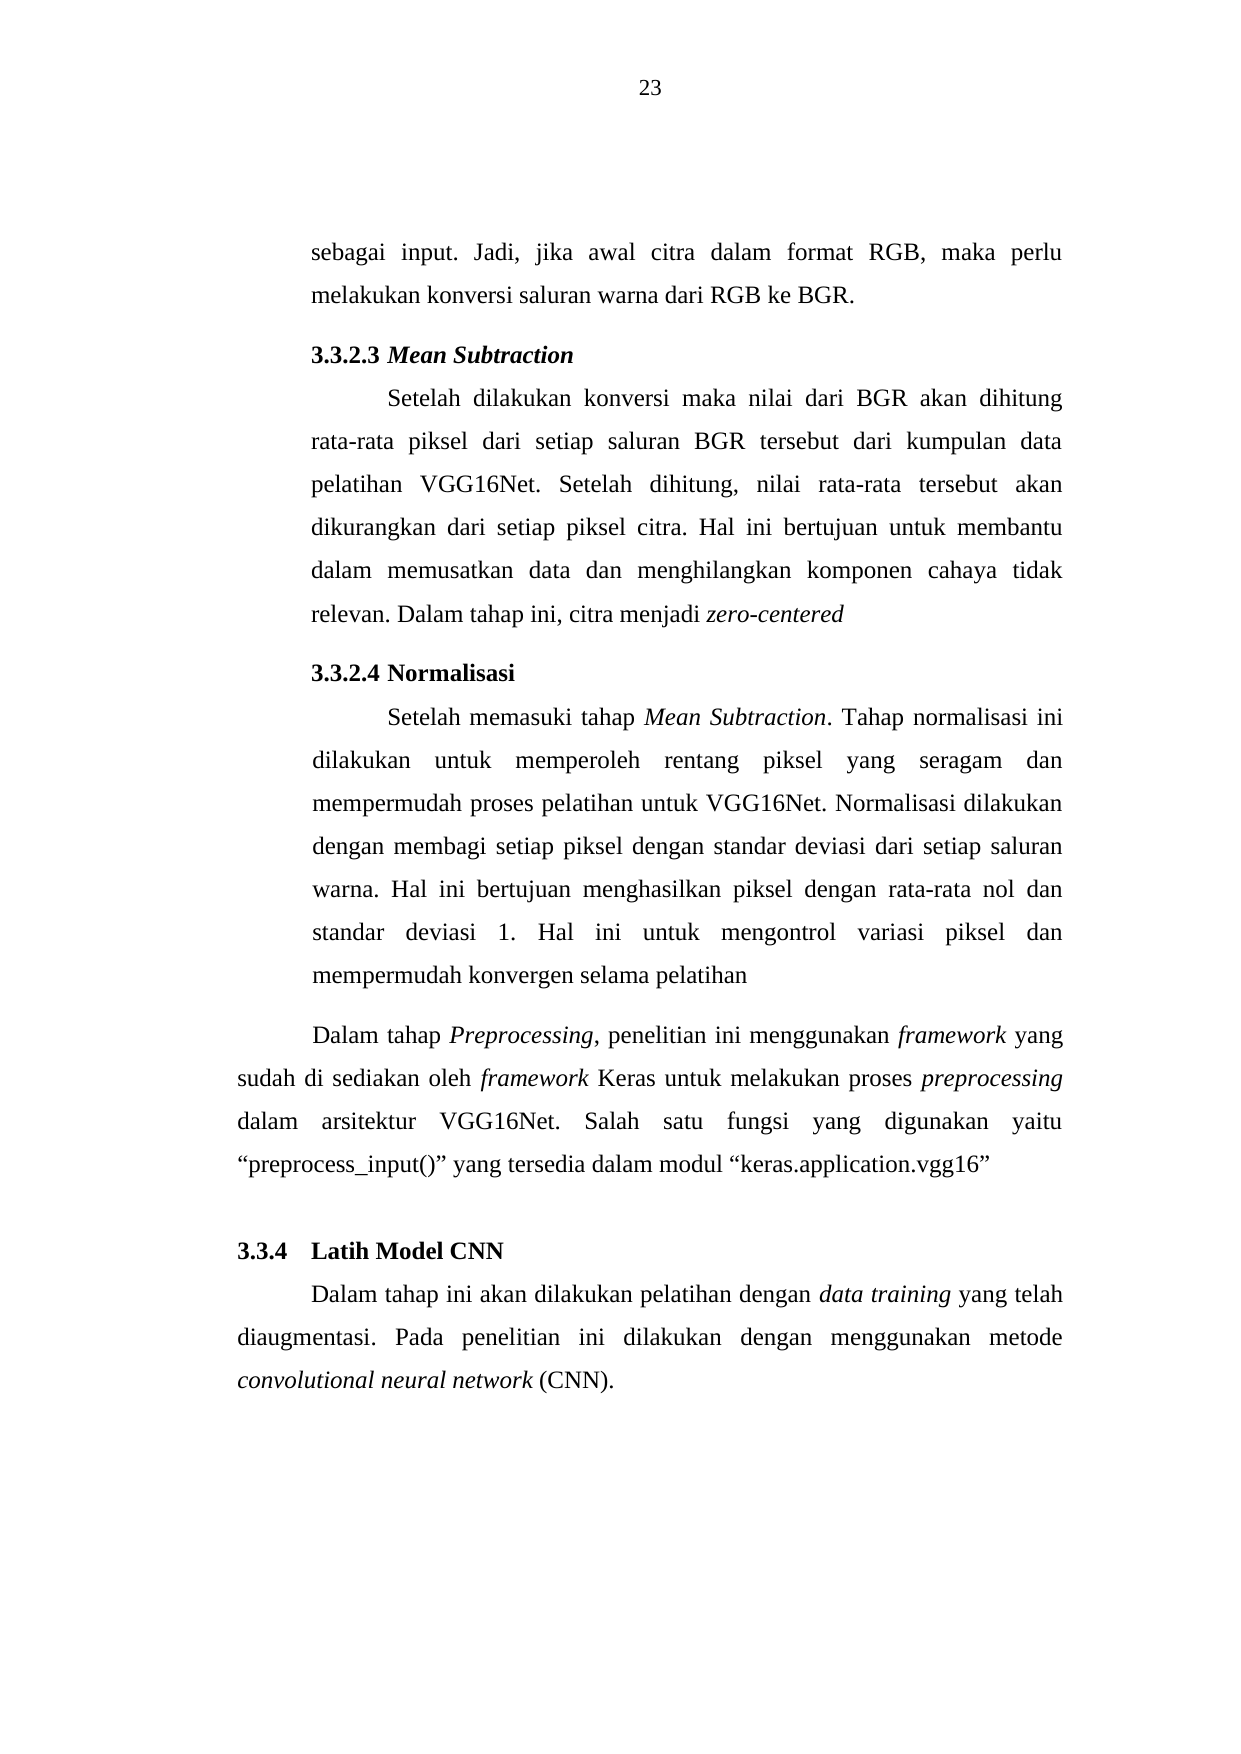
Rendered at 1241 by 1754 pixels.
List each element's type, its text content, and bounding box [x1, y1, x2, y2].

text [311, 237, 1063, 309]
subtitle 3.3.4 Latih Model CNN [237, 1236, 1063, 1264]
subtitle 3.3.2.3 Mean Subtraction [311, 340, 1063, 369]
text Setelah memasuki tahap Mean Subtraction. Tahap normalisasi ini dilakukan untuk memperoleh rentang piksel yang seragam dan mempermudah proses pelatihan untuk VGG16Net. Normalisasi dilakukan dengan membagi setiap piksel dengan standar deviasi dari setiap saluran warna. Hal ini bertujuan menghasilkan piksel dengan rata-rata nol dan standar deviasi 1. Hal ini untuk mengontrol variasi piksel dan mempermudah konvergen selama pelatihan [312, 702, 1063, 989]
text Setelah dilakukan konversi maka nilai dari BGR akan dihitung rata-rata piksel dari setiap saluran BGR tersebut dari kumpulan data pelatihan VGG16Net. Setelah dihitung, nilai rata-rata tersebut akan dikurangkan dari setiap piksel citra. Hal ini bertujuan untuk membantu dalam memusatkan data dan menghilangkan komponen cahaya tidak relevan. Dalam tahap ini, citra menjadi zero-centered [311, 383, 1063, 627]
text Dalam tahap Preprocessing, penelitian ini menggunakan framework yang sudah di sediakan oleh framework Keras untuk melakukan proses preprocessing dalam arsitektur VGG16Net. Salah satu fungsi yang digunakan yaitu “preprocess_input()” yang tersedia dalam modul “keras.application.vgg16” [237, 1020, 1063, 1178]
subtitle 3.3.2.4 Normalisasi [311, 658, 1063, 687]
text Dalam tahap ini akan dilakukan pelatihan dengan data training yang telah diaugmentasi. Pada penelitian ini dilakukan dengan menggunakan metode convolutional neural network (CNN). [237, 1279, 1063, 1394]
